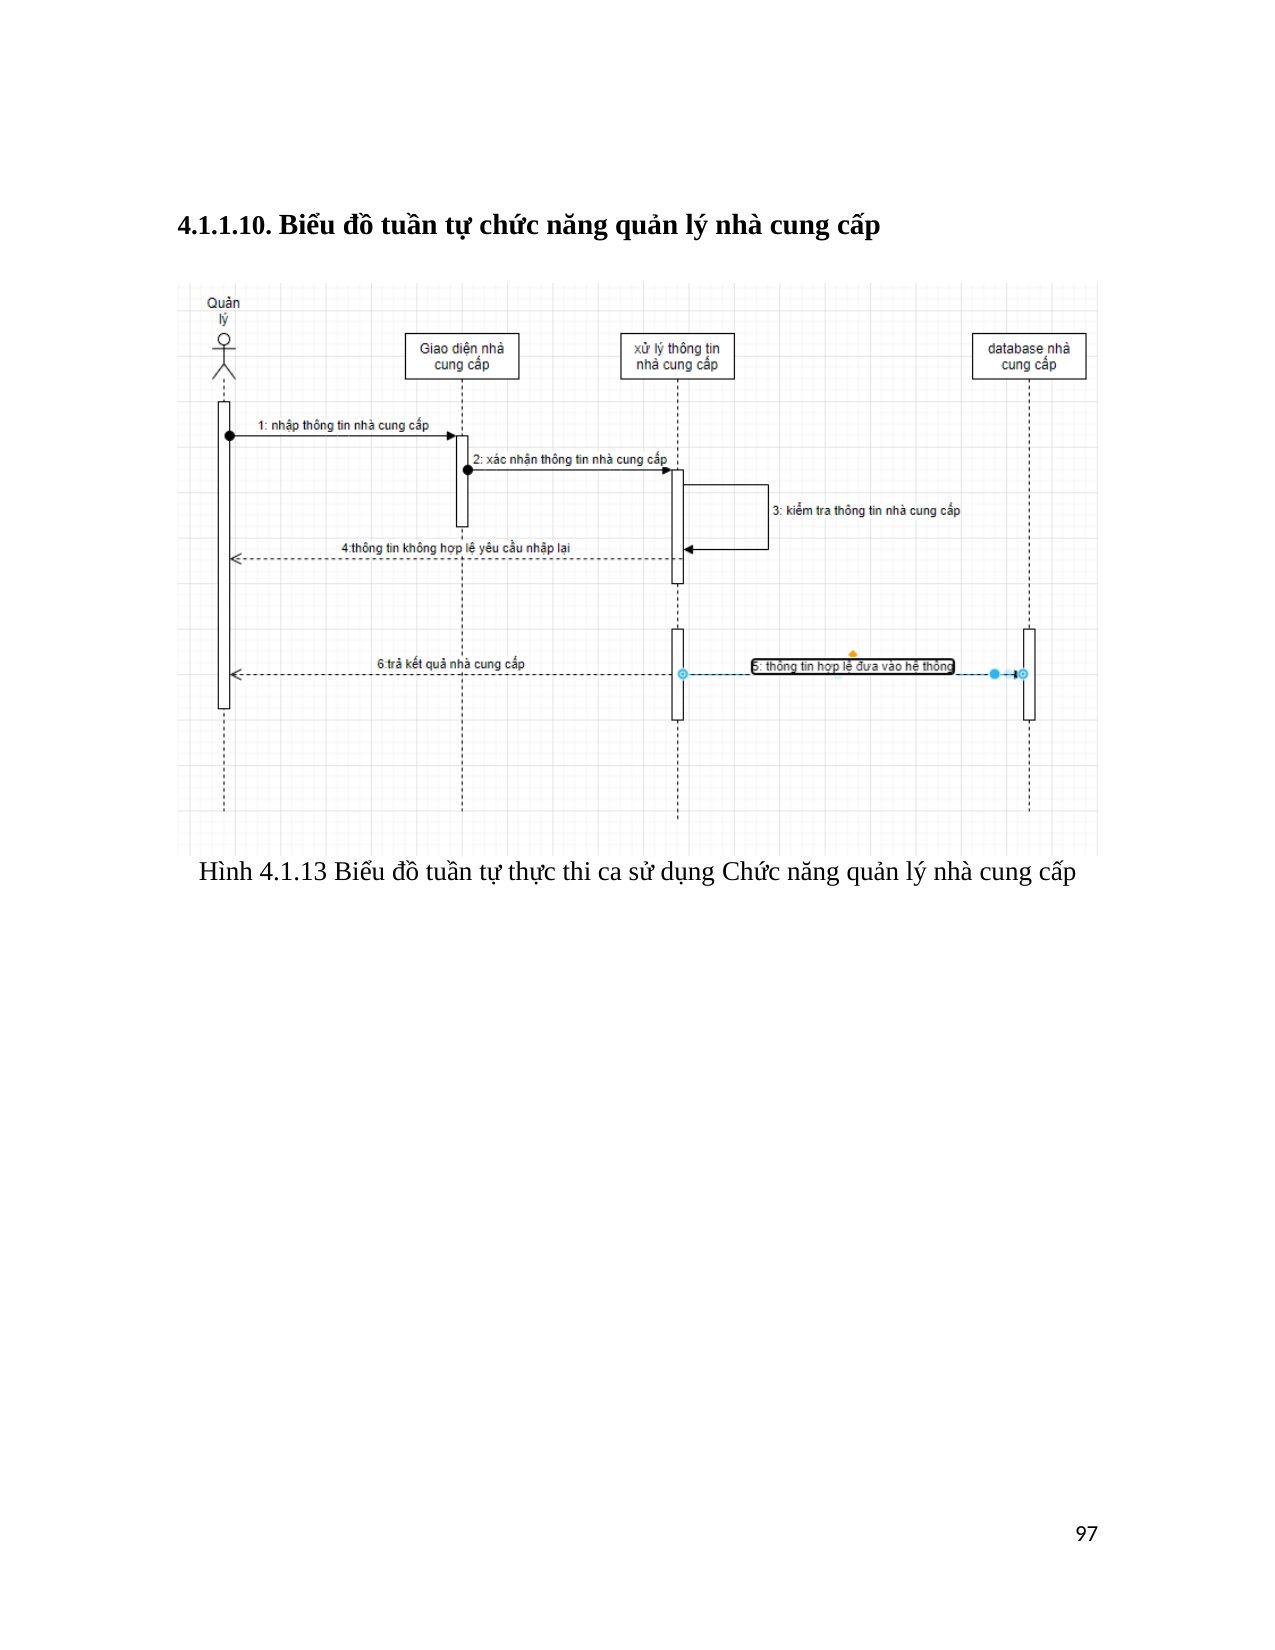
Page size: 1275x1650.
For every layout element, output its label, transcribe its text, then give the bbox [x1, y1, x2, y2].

text Hình 4.1.13 Biểu đồ tuần tự thực thi ca sử dụng Chức năng quản lý nhà cung cấp [177, 856, 1098, 886]
picture [177, 283, 1098, 856]
text 4.1.1.10. Biểu đồ tuần tự chức năng quản lý nhà cung cấp [177, 207, 1098, 240]
